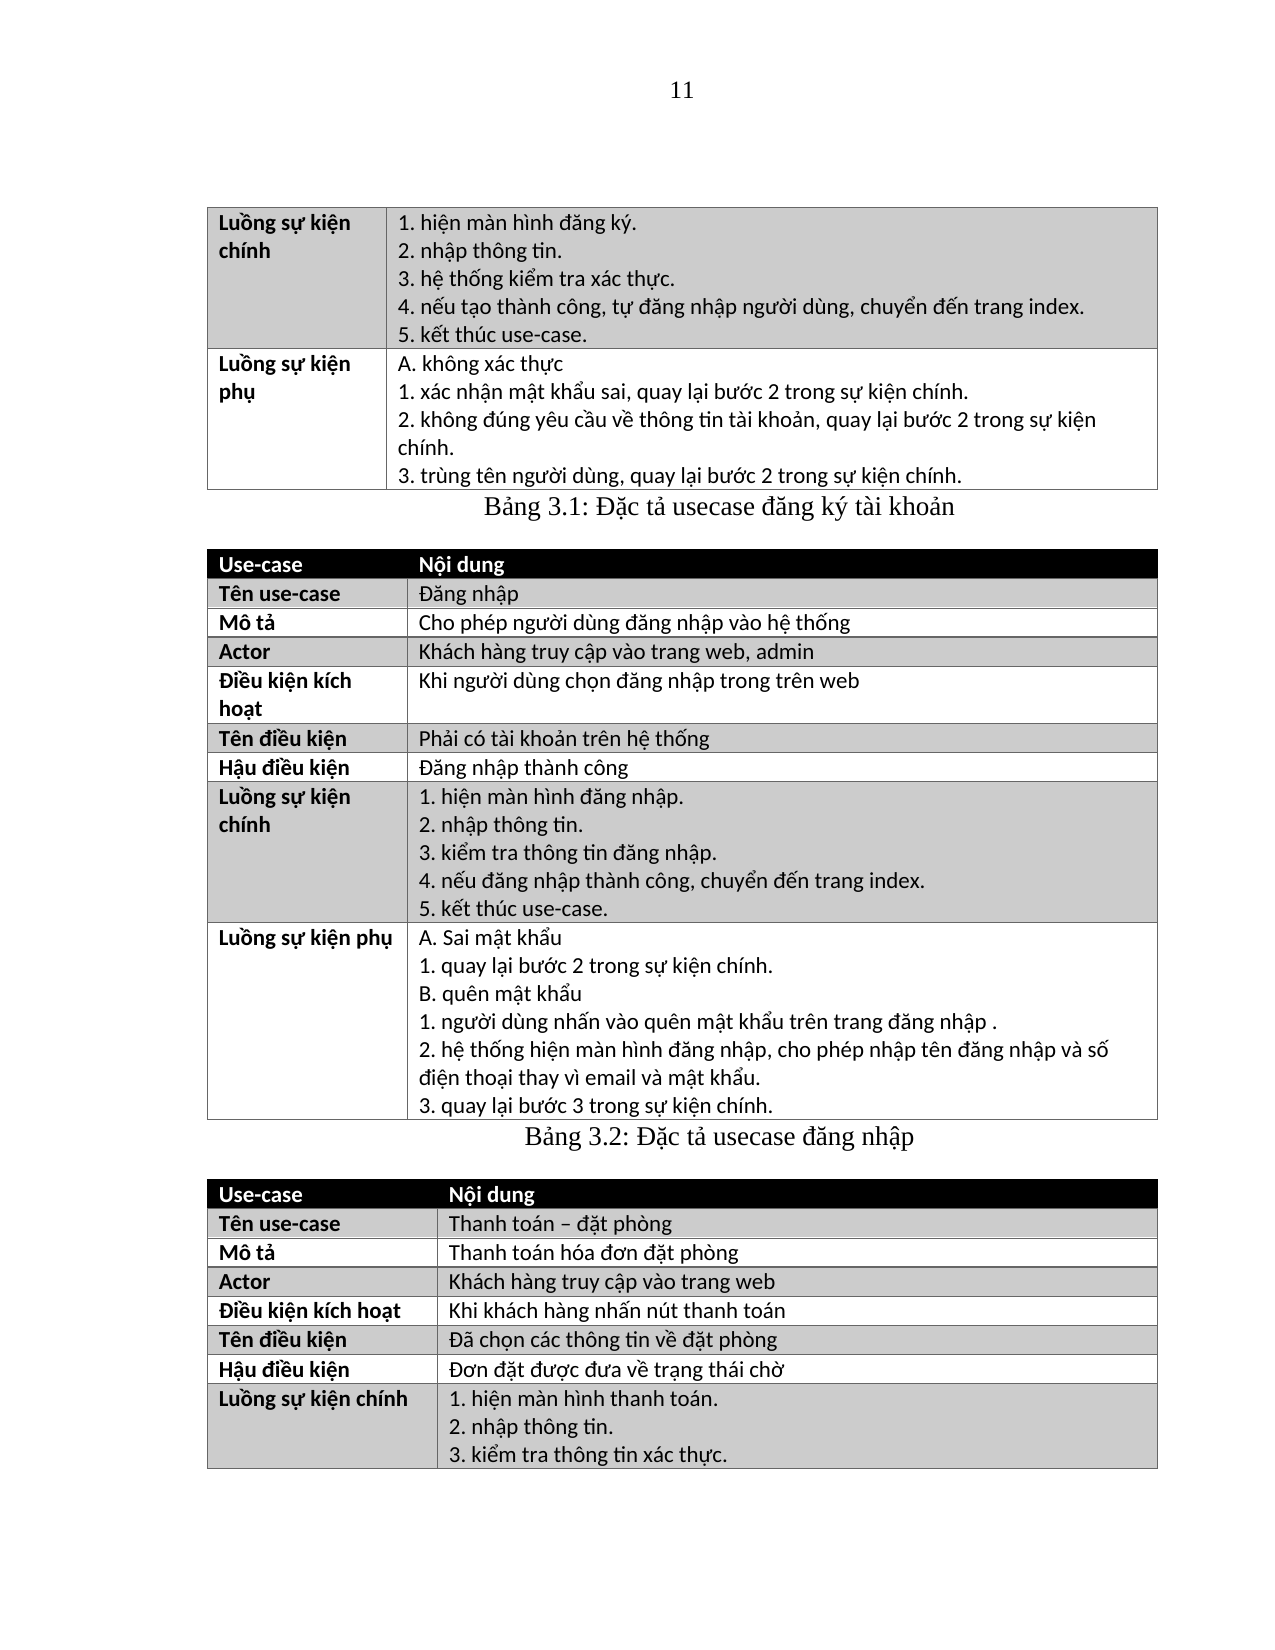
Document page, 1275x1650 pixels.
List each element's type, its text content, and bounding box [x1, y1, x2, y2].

table_cell Luồng sự kiện chính [208, 1384, 437, 1468]
table_cell Đã chọn các thông tin về đặt phòng [438, 1326, 1157, 1354]
table_cell Đăng nhập thành công [408, 753, 1157, 781]
table_cell Đơn đặt được đưa về trạng thái chờ [438, 1355, 1157, 1383]
table_cell 1. hiện màn hình đăng ký. 2. nhập thông tin. 3. hệ thống kiểm tra xác thực. 4. nếu tạo thành công, tự đăng nhập người dùng, chuyển đến trang index. 5. kết thúc use-case. [387, 208, 1157, 348]
table_cell Luồng sự kiện chính [208, 208, 386, 348]
table_cell A. Sai mật khẩu 1. quay lại bước 2 trong sự kiện chính. B. quên mật khẩu 1. người dùng nhấn vào quên mật khẩu trên trang đăng nhập . 2. hệ thống hiện màn hình đăng nhập, cho phép nhập tên đăng nhập và số điện thoại thay vì email và mật khẩu. 3. quay lại bước 3 trong sự kiện chính. [408, 923, 1157, 1119]
table_header Nội dung [438, 1180, 1157, 1208]
table_cell Luồng sự kiện chính [208, 782, 407, 922]
table_cell Đăng nhập [408, 579, 1157, 607]
table_cell Cho phép người dùng đăng nhập vào hệ thống [408, 609, 1157, 636]
table_header Nội dung [408, 550, 1157, 578]
table_cell Điều kiện kích hoạt [208, 1297, 437, 1324]
table_cell Actor [208, 638, 407, 666]
table_header Use-case [208, 1180, 437, 1208]
table_cell Khi khách hàng nhấn nút thanh toán [438, 1297, 1157, 1324]
table_cell A. không xác thực 1. xác nhận mật khẩu sai, quay lại bước 2 trong sự kiện chính. 2. không đúng yêu cầu về thông tin tài khoản, quay lại bước 2 trong sự kiện chính. 3. trùng tên người dùng, quay lại bước 2 trong sự kiện chính. [387, 349, 1157, 489]
table_cell Phải có tài khoản trên hệ thống [408, 724, 1157, 752]
table_header Use-case [208, 550, 407, 578]
text Bảng 3.1: Đặc tả usecase đăng ký tài khoản [207, 490, 1157, 521]
table_cell 1. hiện màn hình đăng nhập. 2. nhập thông tin. 3. kiểm tra thông tin đăng nhập. 4. nếu đăng nhập thành công, chuyển đến trang index. 5. kết thúc use-case. [408, 782, 1157, 922]
table_cell Mô tả [208, 609, 407, 636]
table_cell Mô tả [208, 1239, 437, 1266]
table_cell Khách hàng truy cập vào trang web, admin [408, 638, 1157, 666]
text Bảng 3.2: Đặc tả usecase đăng nhập [207, 1120, 1157, 1151]
table_cell Luồng sự kiện phụ [208, 923, 407, 1119]
table_cell Tên use-case [208, 579, 407, 607]
table_cell Thanh toán hóa đơn đặt phòng [438, 1239, 1157, 1266]
table_cell Hậu điều kiện [208, 1355, 437, 1383]
table_cell Điều kiện kích hoạt [208, 667, 407, 723]
table_cell Thanh toán – đặt phòng [438, 1209, 1157, 1237]
table_cell Tên điều kiện [208, 724, 407, 752]
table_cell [438, 1384, 1157, 1468]
table_cell Khi người dùng chọn đăng nhập trong trên web [408, 667, 1157, 723]
table_cell Hậu điều kiện [208, 753, 407, 781]
table_cell Tên use-case [208, 1209, 437, 1237]
table_cell Khách hàng truy cập vào trang web [438, 1268, 1157, 1296]
table_cell Tên điều kiện [208, 1326, 437, 1354]
table_cell Actor [208, 1268, 437, 1296]
table_cell Luồng sự kiện phụ [208, 349, 386, 489]
